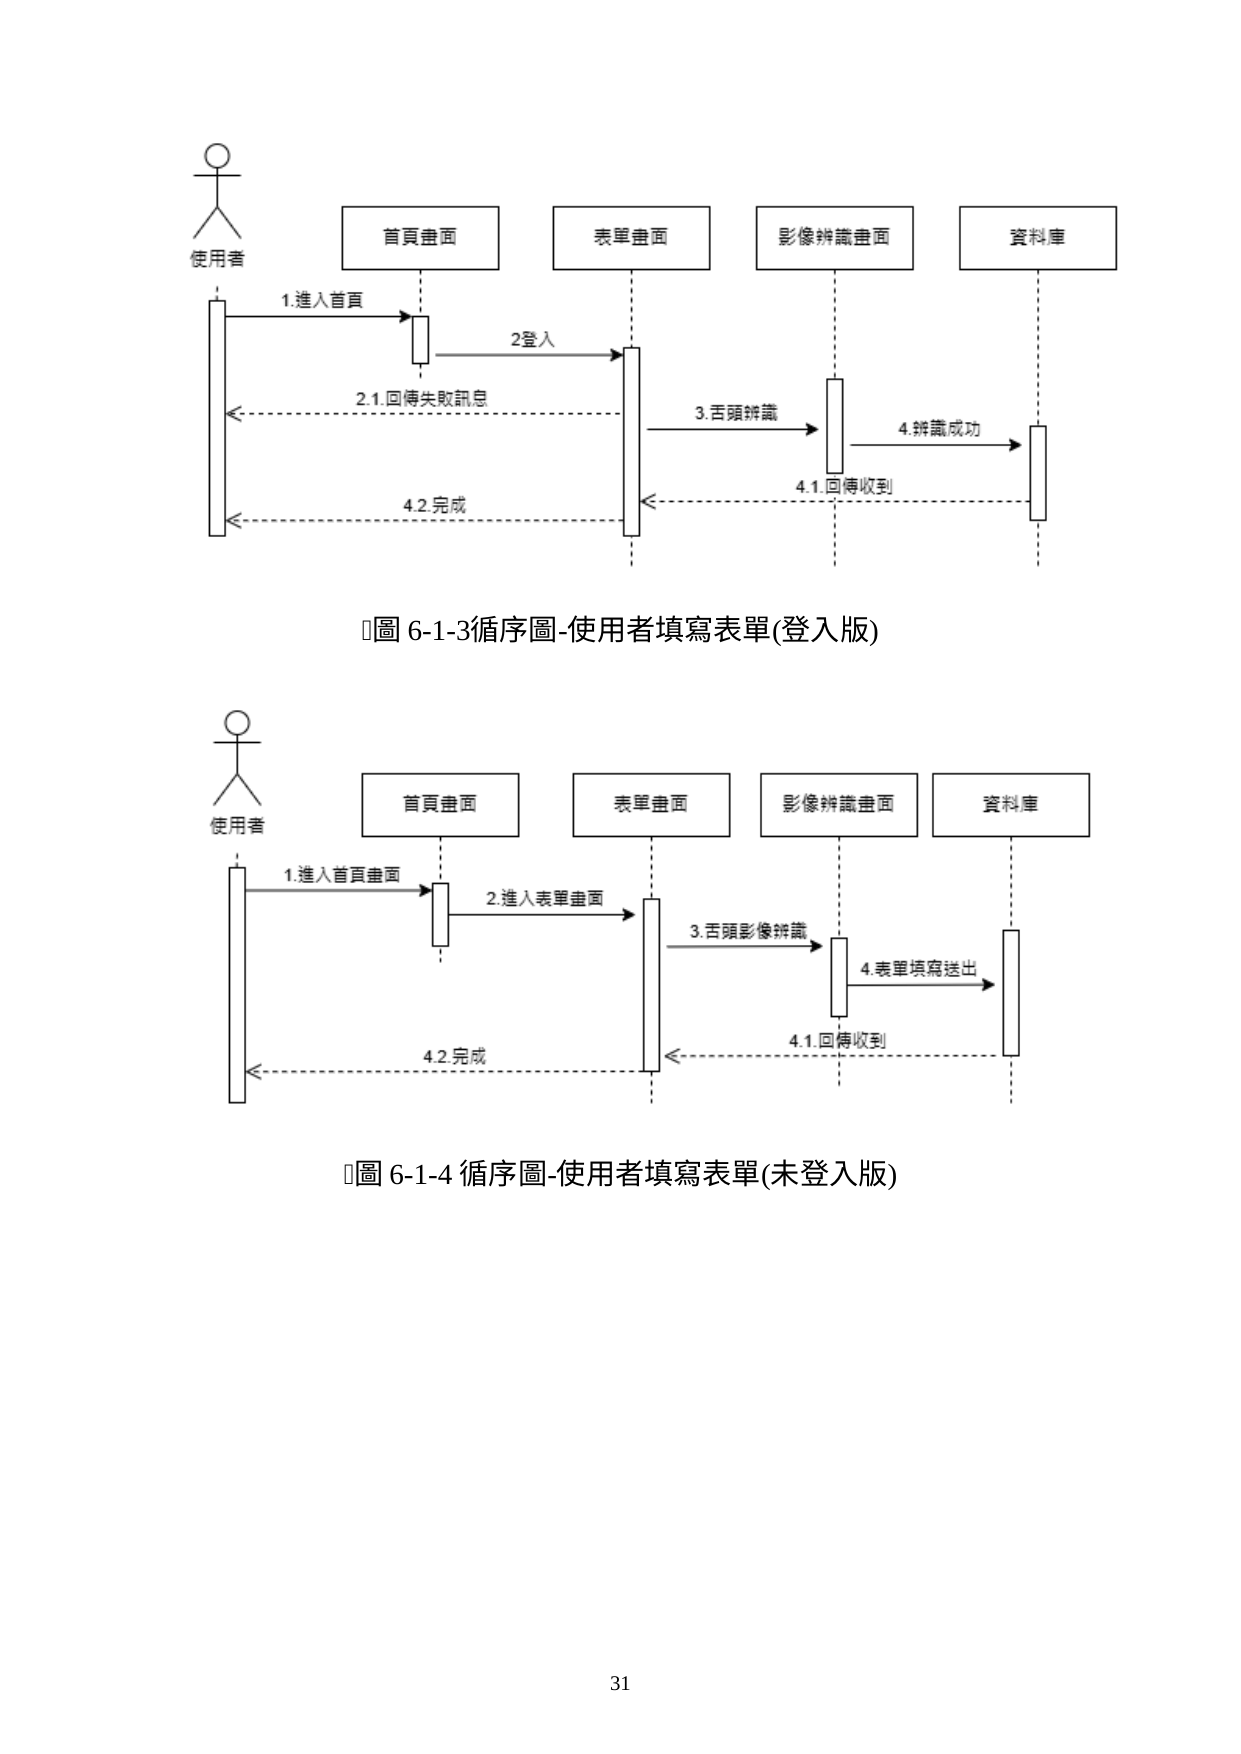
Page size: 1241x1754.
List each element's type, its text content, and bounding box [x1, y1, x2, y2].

picture [193, 695, 1106, 1121]
picture [173, 128, 1133, 584]
text 圖6-1-4 循序圖-使用者填寫表單(未登入版) [89, 1149, 1152, 1194]
text 圖6-1-3循序圖-使用者填寫表單(登入版) [89, 605, 1152, 650]
